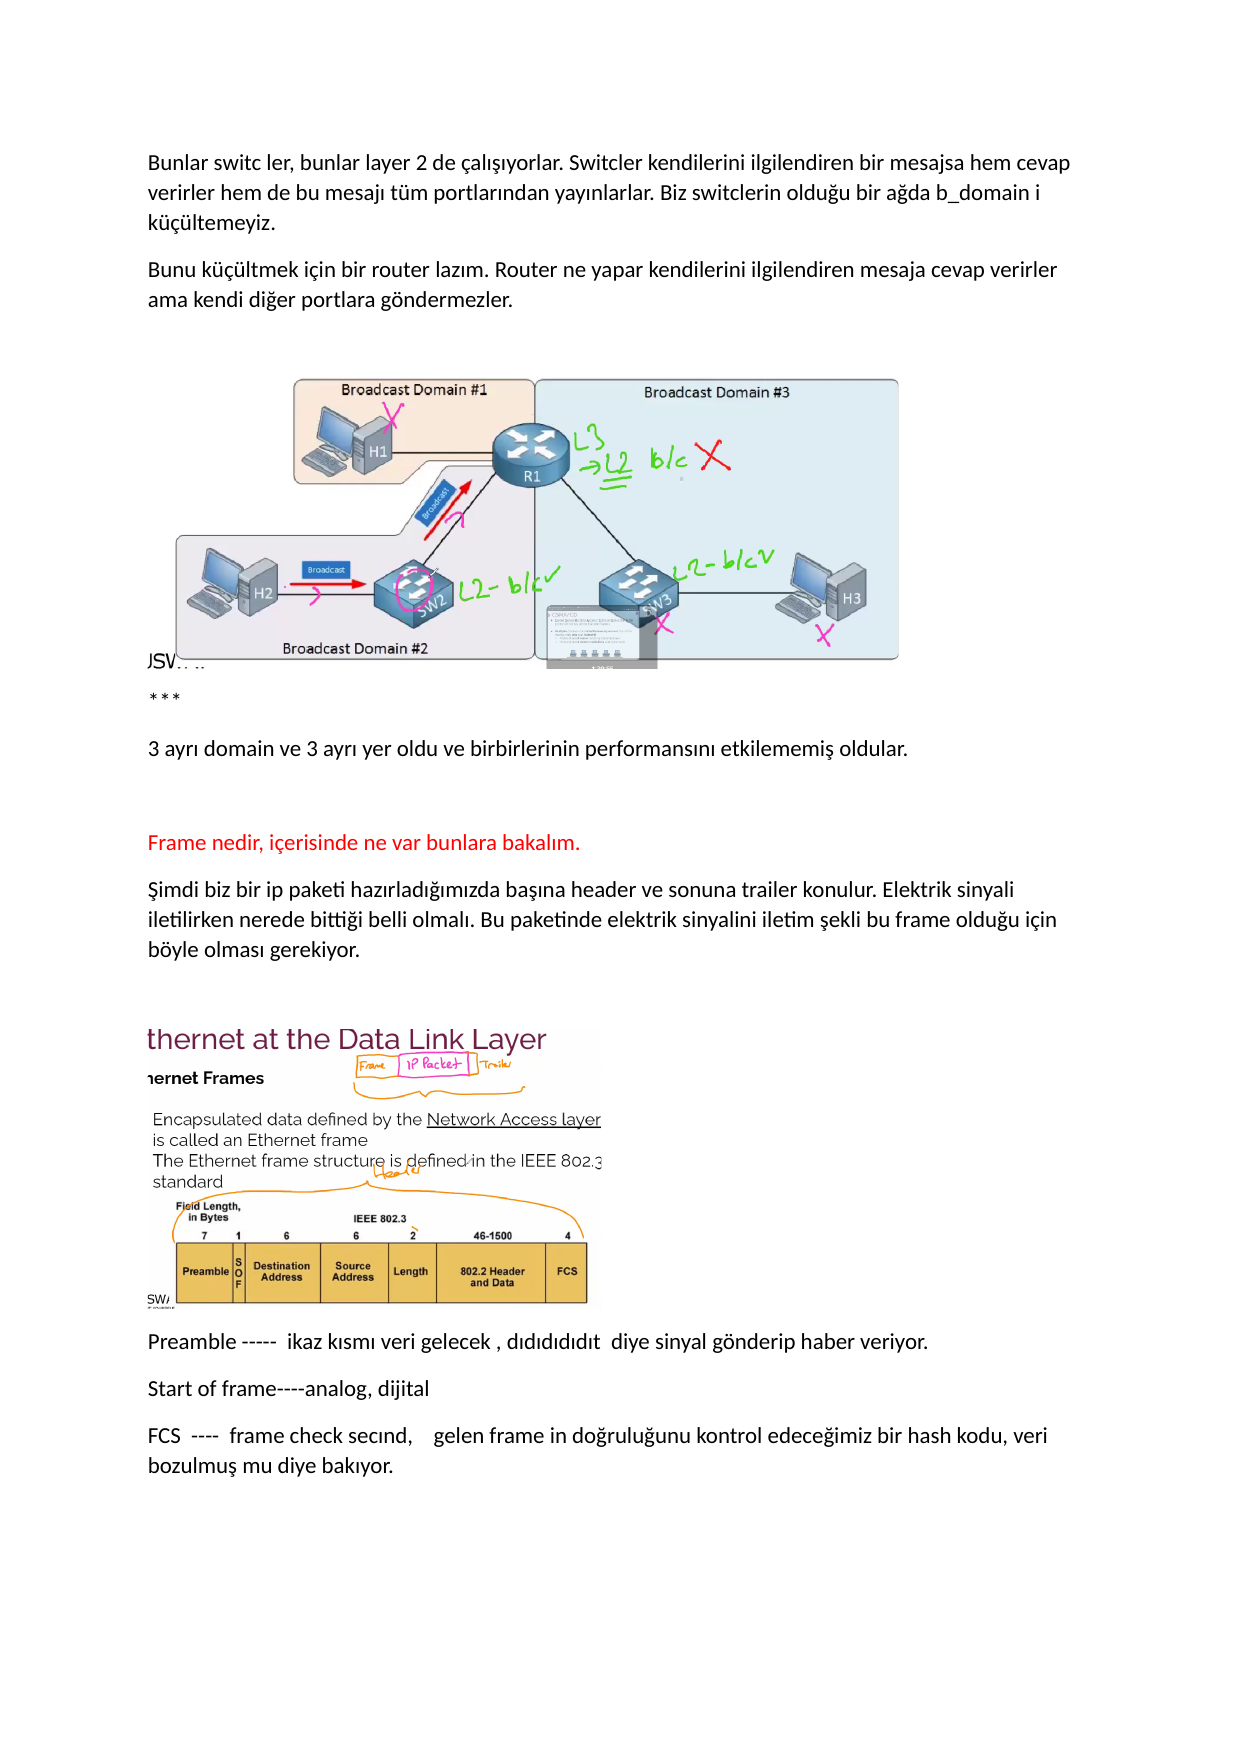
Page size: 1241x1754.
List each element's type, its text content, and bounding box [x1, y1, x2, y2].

text 3 ayrı domain ve 3 ayrı yer oldu ve birbirlerinin performansını etkilememiş oldular. [148, 734, 1093, 762]
text Şimdi biz bir ip paketi hazırladığımızda başına header ve sonuna trailer konulur. Elektrik sinyali iletilirken nerede bittiği belli olmalı. Bu paketinde elektrik sinyalini iletim şekli bu frame olduğu için böyle olması gerekiyor. [148, 875, 1093, 963]
text Bunlar switc ler, bunlar layer 2 de çalışıyorlar. Switcler kendilerini ilgilendiren bir mesajsa hem cevap verirler hem de bu mesajı tüm portlarından yayınlarlar. Biz switclerin olduğu bir ağda b_domain i küçültemeyiz. [148, 148, 1093, 236]
text Bunu küçültmek için bir router lazım. Router ne yapar kendilerini ilgilendiren mesaja cevap verirler ama kendi diğer portlara göndermezler. [148, 255, 1093, 313]
text Preamble ----- ikaz kısmı veri gelecek , dıdıdıdıdıt diye sinyal gönderip haber veriyor. [148, 1327, 1093, 1355]
picture [147, 1029, 602, 1309]
text FCS ---- frame check secınd, gelen frame in doğruluğunu kontrol edeceğimiz bir hash kodu, veri bozulmuş mu diye bakıyor. [148, 1421, 1093, 1479]
picture [147, 332, 899, 669]
text Frame nedir, içerisinde ne var bunlara bakalım. [148, 828, 1093, 856]
text Start of frame----analog, dijital [148, 1374, 1093, 1402]
text *** [148, 687, 1093, 715]
